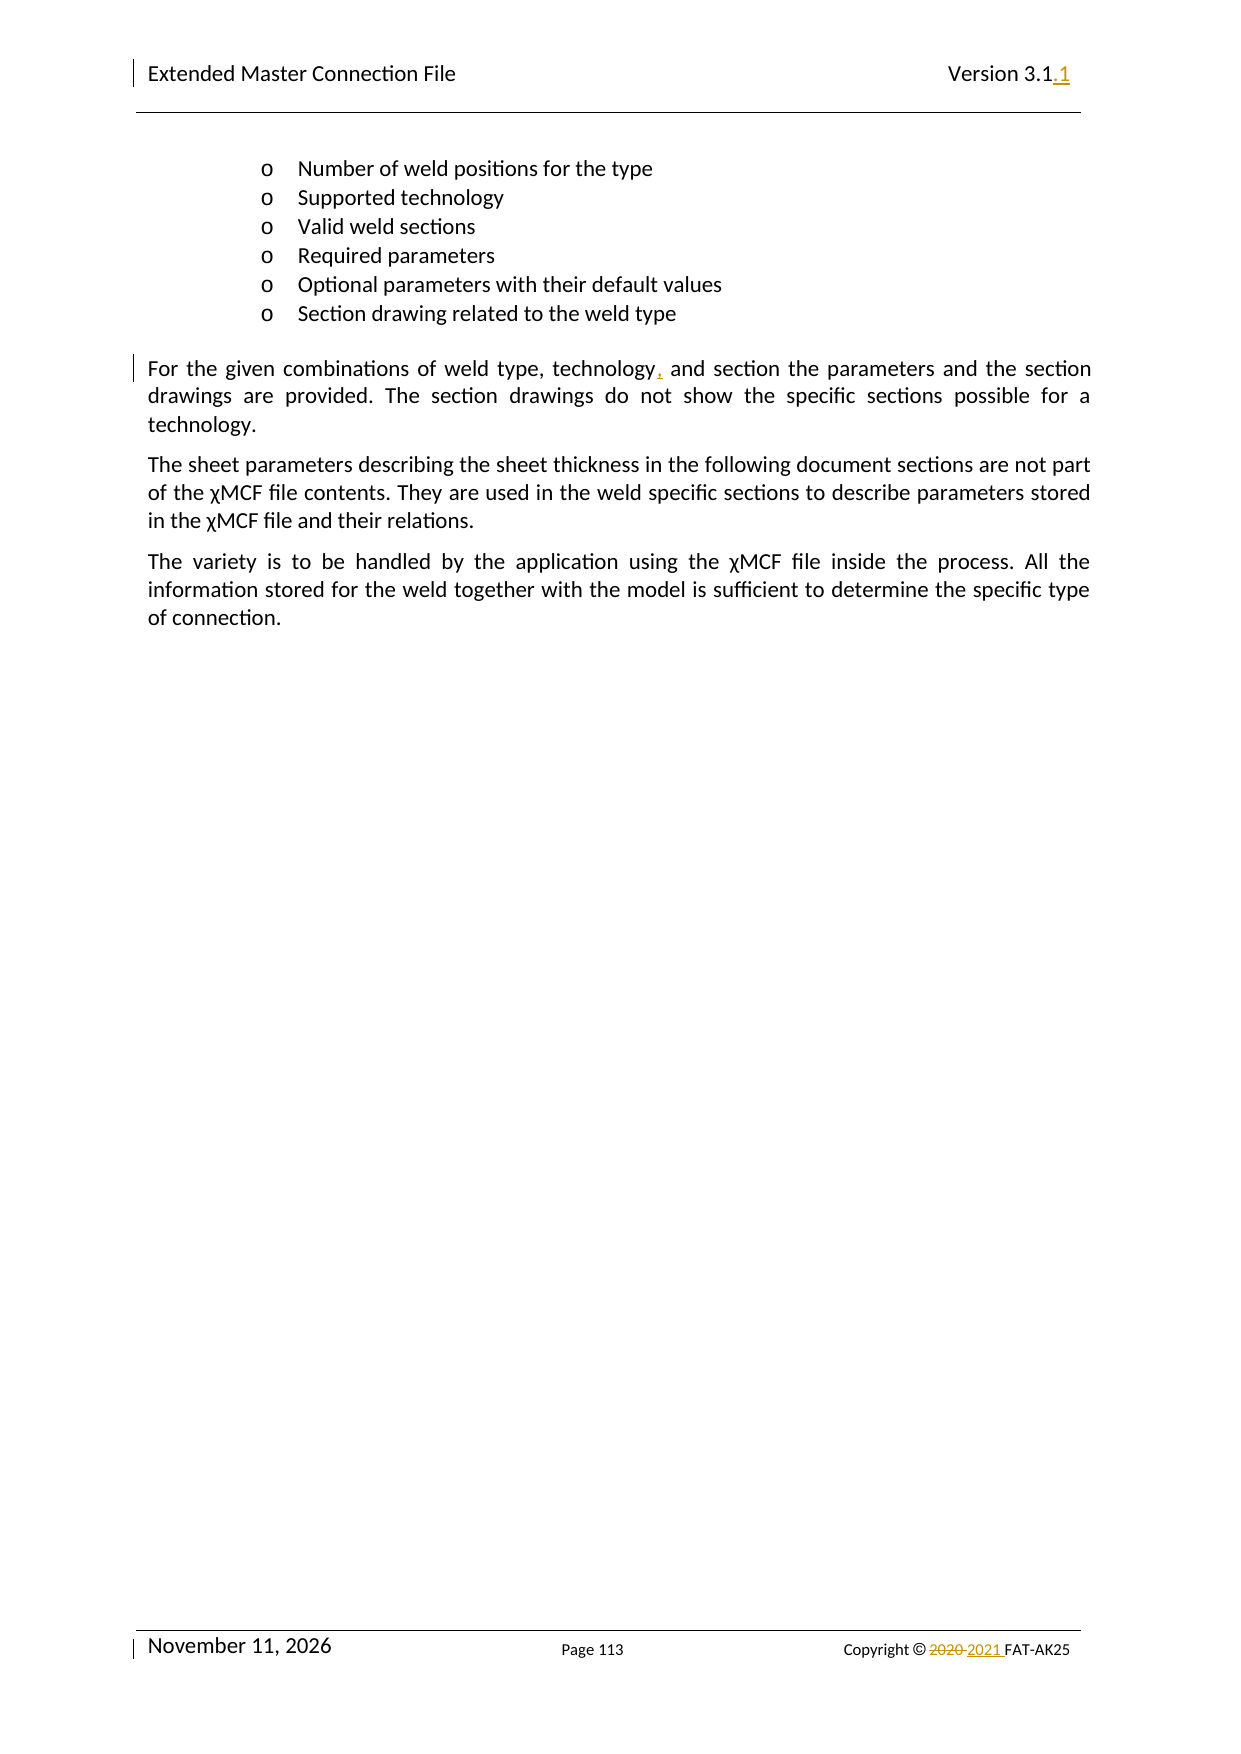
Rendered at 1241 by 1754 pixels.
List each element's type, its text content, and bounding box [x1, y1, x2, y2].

list Supported technology [260, 183, 1092, 212]
list Optional parameters with their default values [260, 270, 1092, 299]
list Section drawing related to the weld type [260, 299, 1092, 329]
list Valid weld sections [260, 212, 1092, 241]
list Number of weld positions for the type [260, 154, 1092, 183]
text The variety is to be handled by the application using the χMCF file inside the process. All the information stored for the weld together with the model is sufficient to determine the specific type of connection. [148, 547, 1092, 631]
text For the given combinations of weld type, technology and section the parameters and the section drawings are provided. The section drawings do not show the specific sections possible for a technology. [148, 354, 1092, 438]
text The sheet parameters describing the sheet thickness in the following document sections are not part of the χMCF file contents. They are used in the weld specific sections to describe parameters stored in the χMCF file and their relations. [148, 450, 1092, 534]
list Required parameters [260, 241, 1092, 270]
